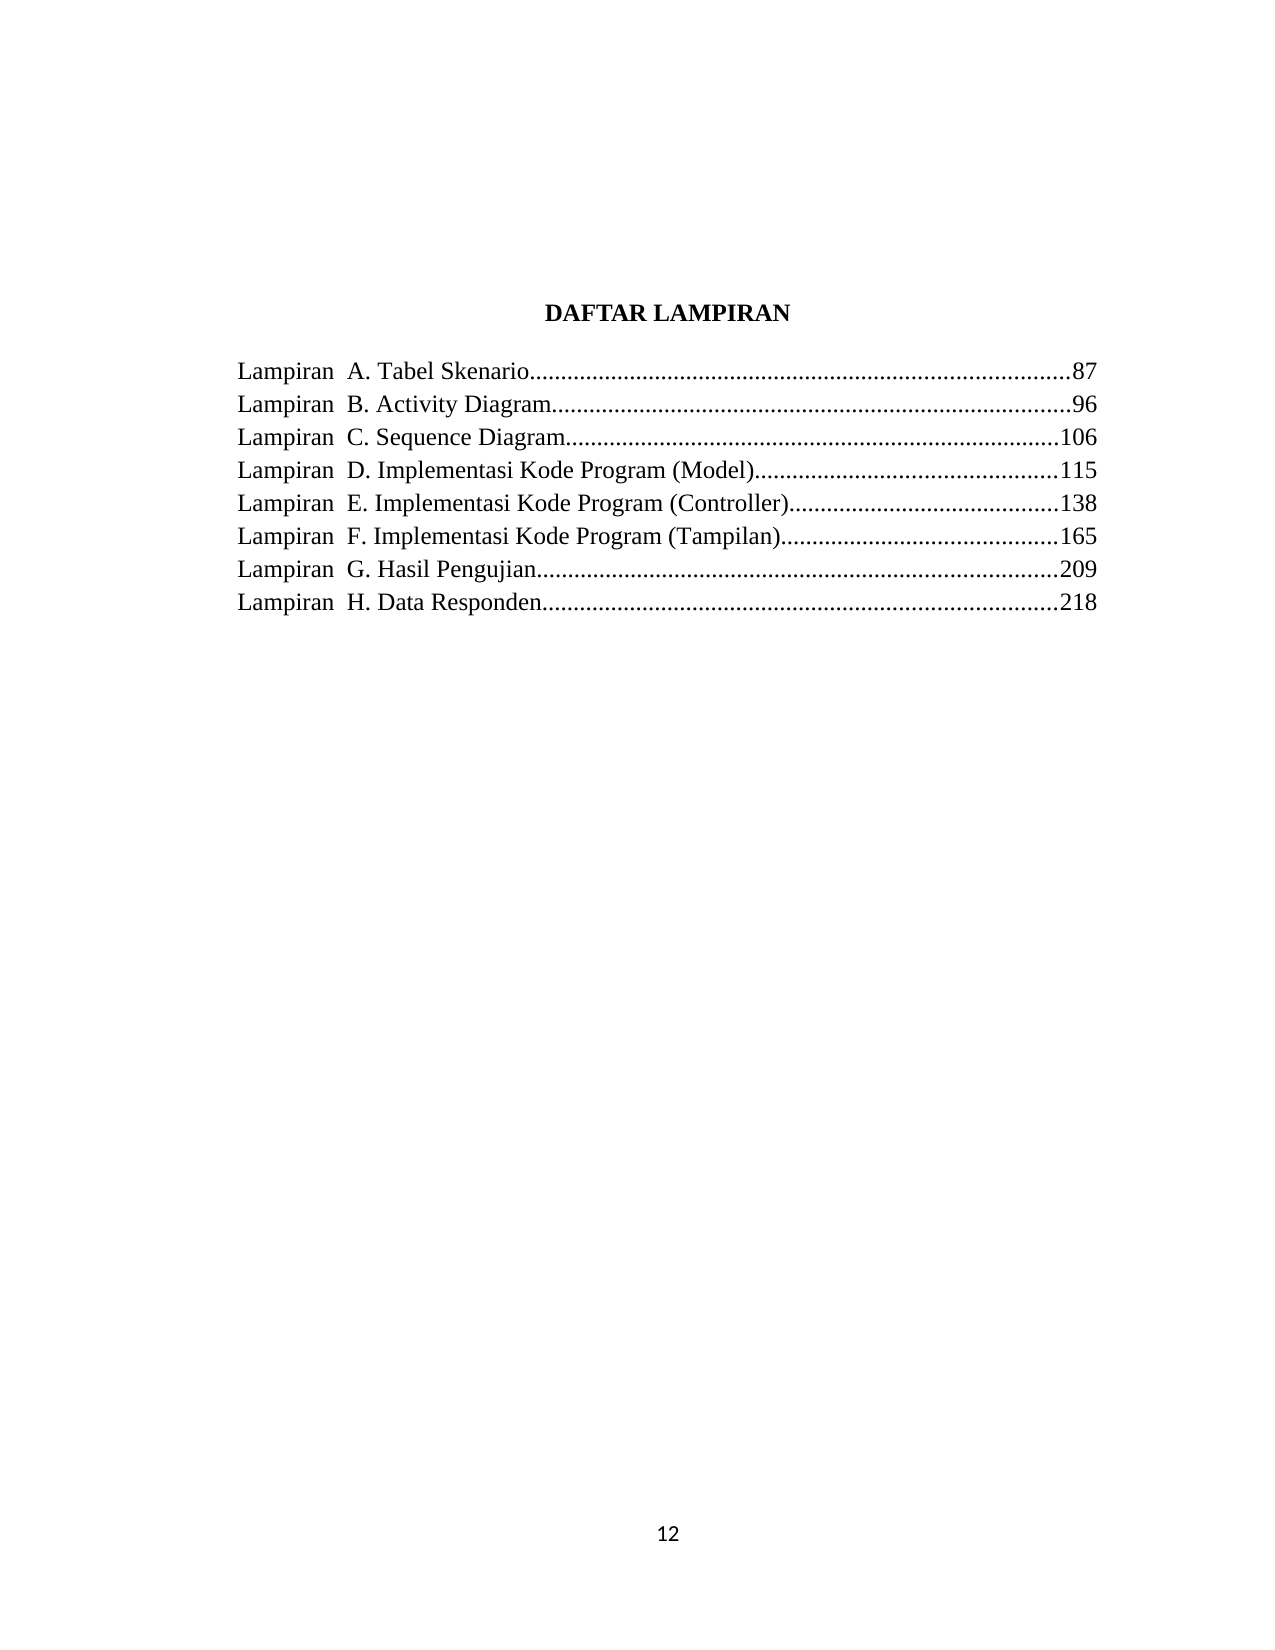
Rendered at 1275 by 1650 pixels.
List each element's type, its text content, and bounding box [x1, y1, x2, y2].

text Lampiran C. Sequence Diagram 106 [237, 422, 1098, 451]
text Lampiran H. Data Responden 218 [237, 587, 1098, 616]
text Lampiran D. Implementasi Kode Program (Model) 115 [237, 455, 1098, 484]
text Lampiran E. Implementasi Kode Program (Controller) 138 [237, 488, 1098, 517]
text Lampiran B. Activity Diagram 96 [237, 389, 1098, 418]
text Lampiran A. Tabel Skenario 87 [237, 356, 1098, 385]
text Lampiran F. Implementasi Kode Program (Tampilan) 165 [237, 521, 1098, 550]
text Lampiran G. Hasil Pengujian 209 [237, 554, 1098, 583]
subtitle DAFTAR LAMPIRAN [237, 298, 1098, 327]
